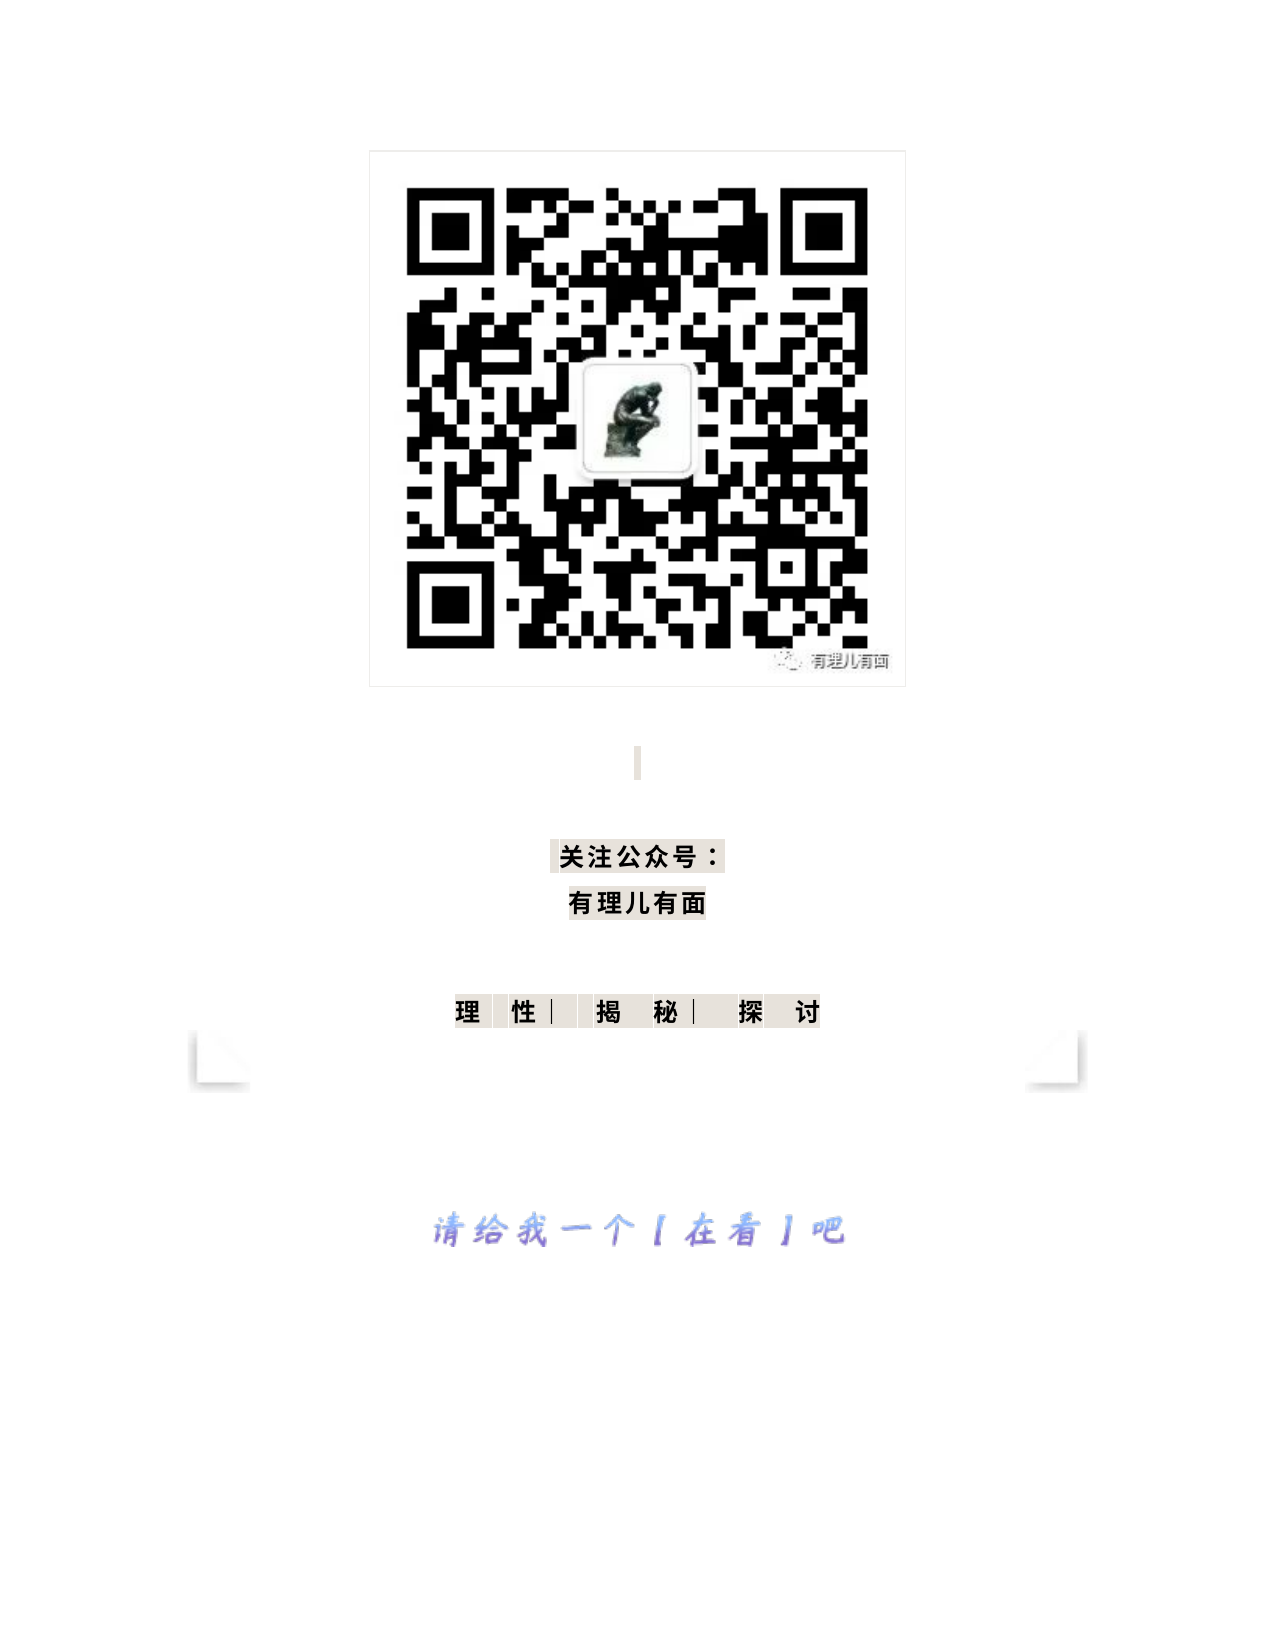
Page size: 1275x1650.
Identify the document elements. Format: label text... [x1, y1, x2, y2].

picture [370, 152, 905, 686]
picture [1025, 1030, 1088, 1093]
text 有理儿有面 [270, 873, 1005, 920]
text 关注公众号： [270, 827, 1005, 873]
picture [187, 1030, 251, 1093]
picture [428, 1211, 847, 1247]
text 理 性｜ 揭 秘｜ 探 讨 [258, 982, 1017, 1028]
